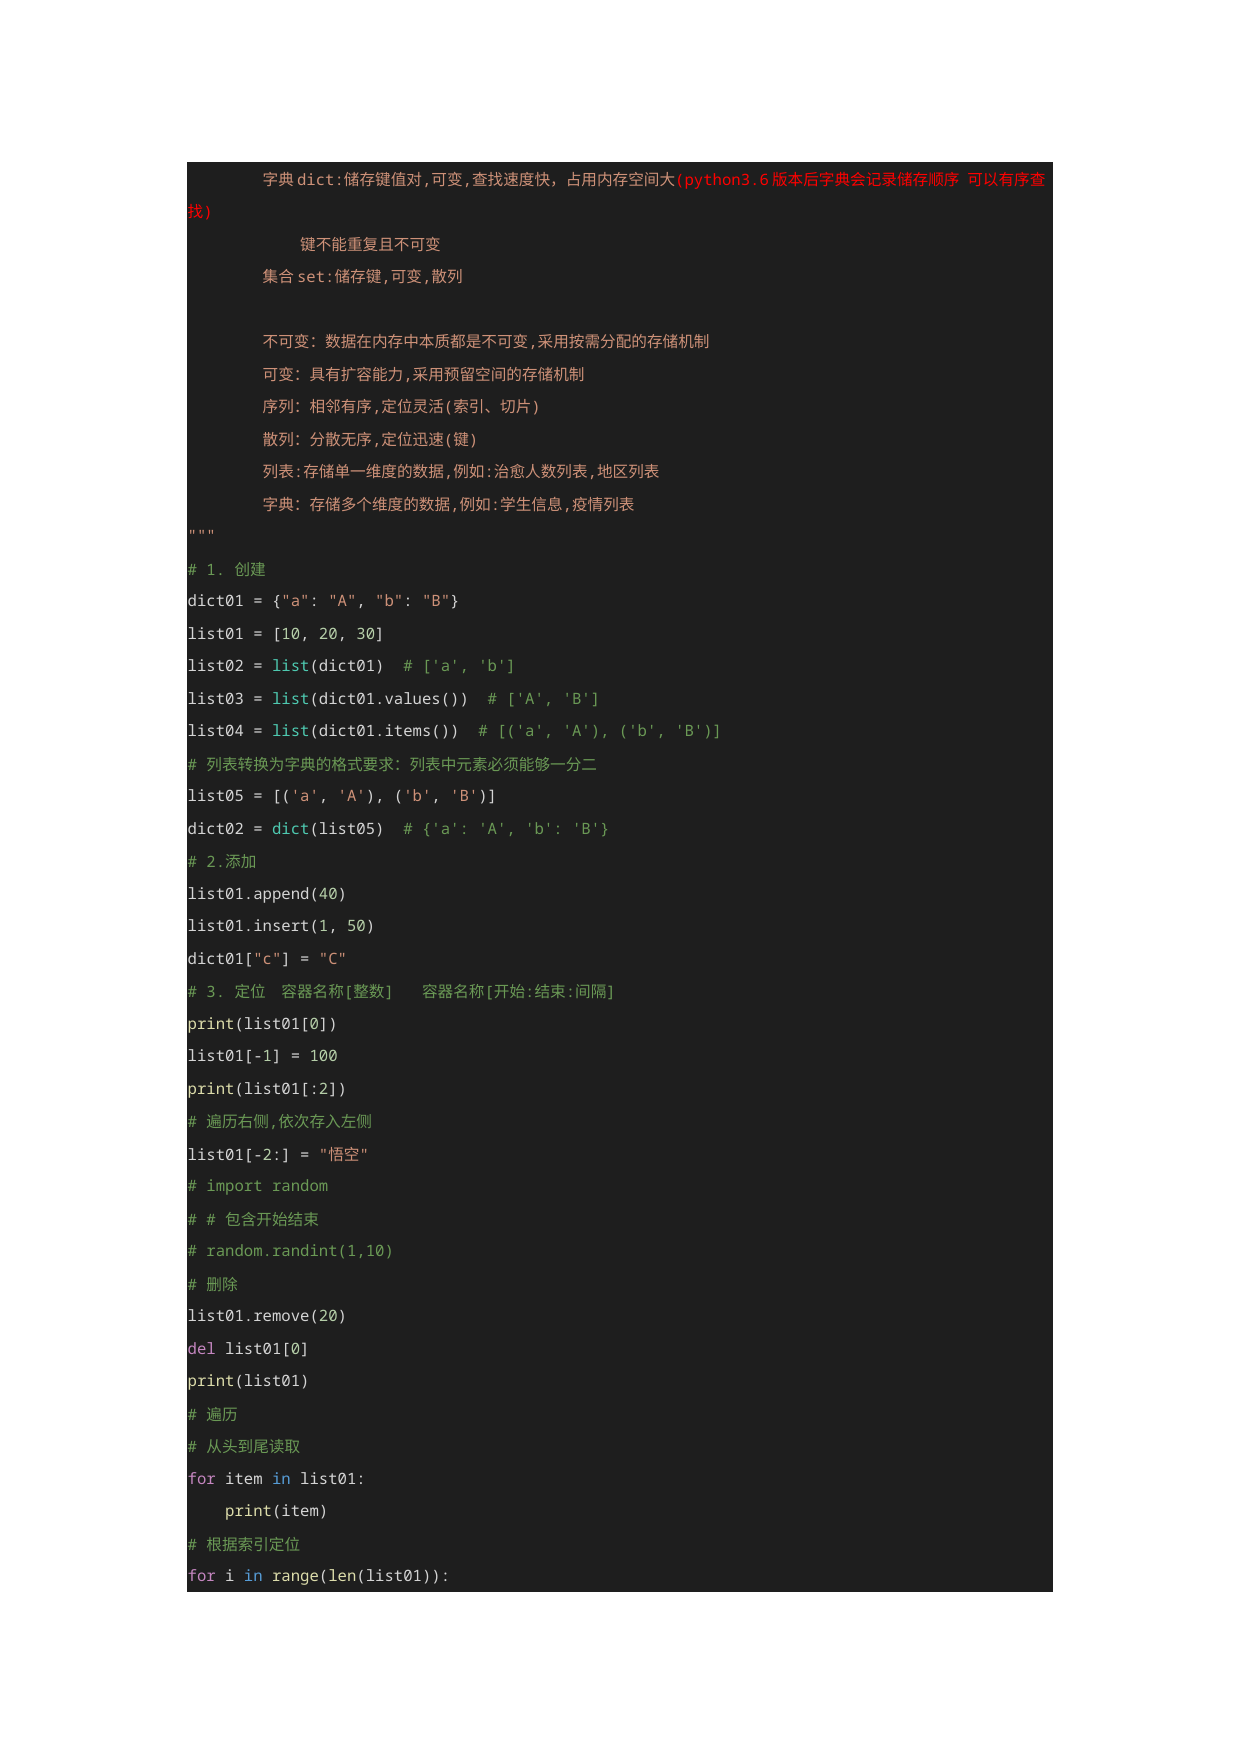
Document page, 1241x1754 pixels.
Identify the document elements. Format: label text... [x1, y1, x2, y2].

text # 根据索引定位 [187, 1527, 1053, 1559]
text for item in list01: [187, 1462, 1053, 1494]
text list01[-2:] = "悟空" [187, 1137, 1053, 1169]
text print(list01) [187, 1364, 1053, 1397]
text # 遍历 [187, 1397, 1053, 1429]
text 不可变：数据在内存中本质都是不可变,采用按需分配的存储机制 [187, 324, 1053, 357]
text for i in range(len(list01)): [187, 1559, 1053, 1592]
text del list01[0] [187, 1332, 1053, 1364]
text # 3. 定位 容器名称[整数] 容器名称[开始:结束:间隔] [187, 974, 1053, 1007]
text # 遍历右侧,依次存入左侧 [187, 1104, 1053, 1137]
text # # 包含开始结束 [187, 1202, 1053, 1234]
text # random.randint(1,10) [187, 1234, 1053, 1267]
text # 从头到尾读取 [187, 1429, 1053, 1462]
text dict02 = dict(list05) # {'a': 'A', 'b': 'B'} [187, 812, 1053, 844]
text """ [187, 519, 1053, 552]
text 散列：分散无序,定位迅速(键) [187, 422, 1053, 454]
text list02 = list(dict01) # ['a', 'b'] [187, 649, 1053, 682]
text # 列表转换为字典的格式要求：列表中元素必须能够一分二 [187, 747, 1053, 779]
text list05 = [('a', 'A'), ('b', 'B')] [187, 779, 1053, 812]
text list01 = [10, 20, 30] [187, 617, 1053, 649]
text 键不能重复且不可变 [187, 227, 1053, 259]
text list01[-1] = 100 [187, 1039, 1053, 1072]
text print(list01[:2]) [187, 1072, 1053, 1104]
text 列表:存储单一维度的数据,例如:治愈人数列表,地区列表 [187, 454, 1053, 487]
text dict01 = {"a": "A", "b": "B"} [187, 584, 1053, 617]
text 序列：相邻有序,定位灵活(索引、切片) [187, 389, 1053, 422]
text list01.remove(20) [187, 1299, 1053, 1332]
text 字典dict:储存键值对,可变,查找速度快，占用内存空间大(python3.6版本后字典会记录储存顺序 可以有序查找) [187, 162, 1053, 227]
text list01.insert(1, 50) [187, 909, 1053, 942]
text 字典：存储多个维度的数据,例如:学生信息,疫情列表 [187, 487, 1053, 519]
text # 删除 [187, 1267, 1053, 1299]
text 集合set:储存键,可变,散列 [187, 259, 1053, 292]
text list04 = list(dict01.items()) # [('a', 'A'), ('b', 'B')] [187, 714, 1053, 747]
text list03 = list(dict01.values()) # ['A', 'B'] [187, 682, 1053, 714]
text list01.append(40) [187, 877, 1053, 909]
text print(list01[0]) [187, 1007, 1053, 1039]
text print(item) [187, 1494, 1053, 1527]
text # import random [187, 1169, 1053, 1202]
text # 1. 创建 [187, 552, 1053, 584]
text # 2.添加 [187, 844, 1053, 877]
text 可变：具有扩容能力,采用预留空间的存储机制 [187, 357, 1053, 389]
text dict01["c"] = "C" [187, 942, 1053, 974]
